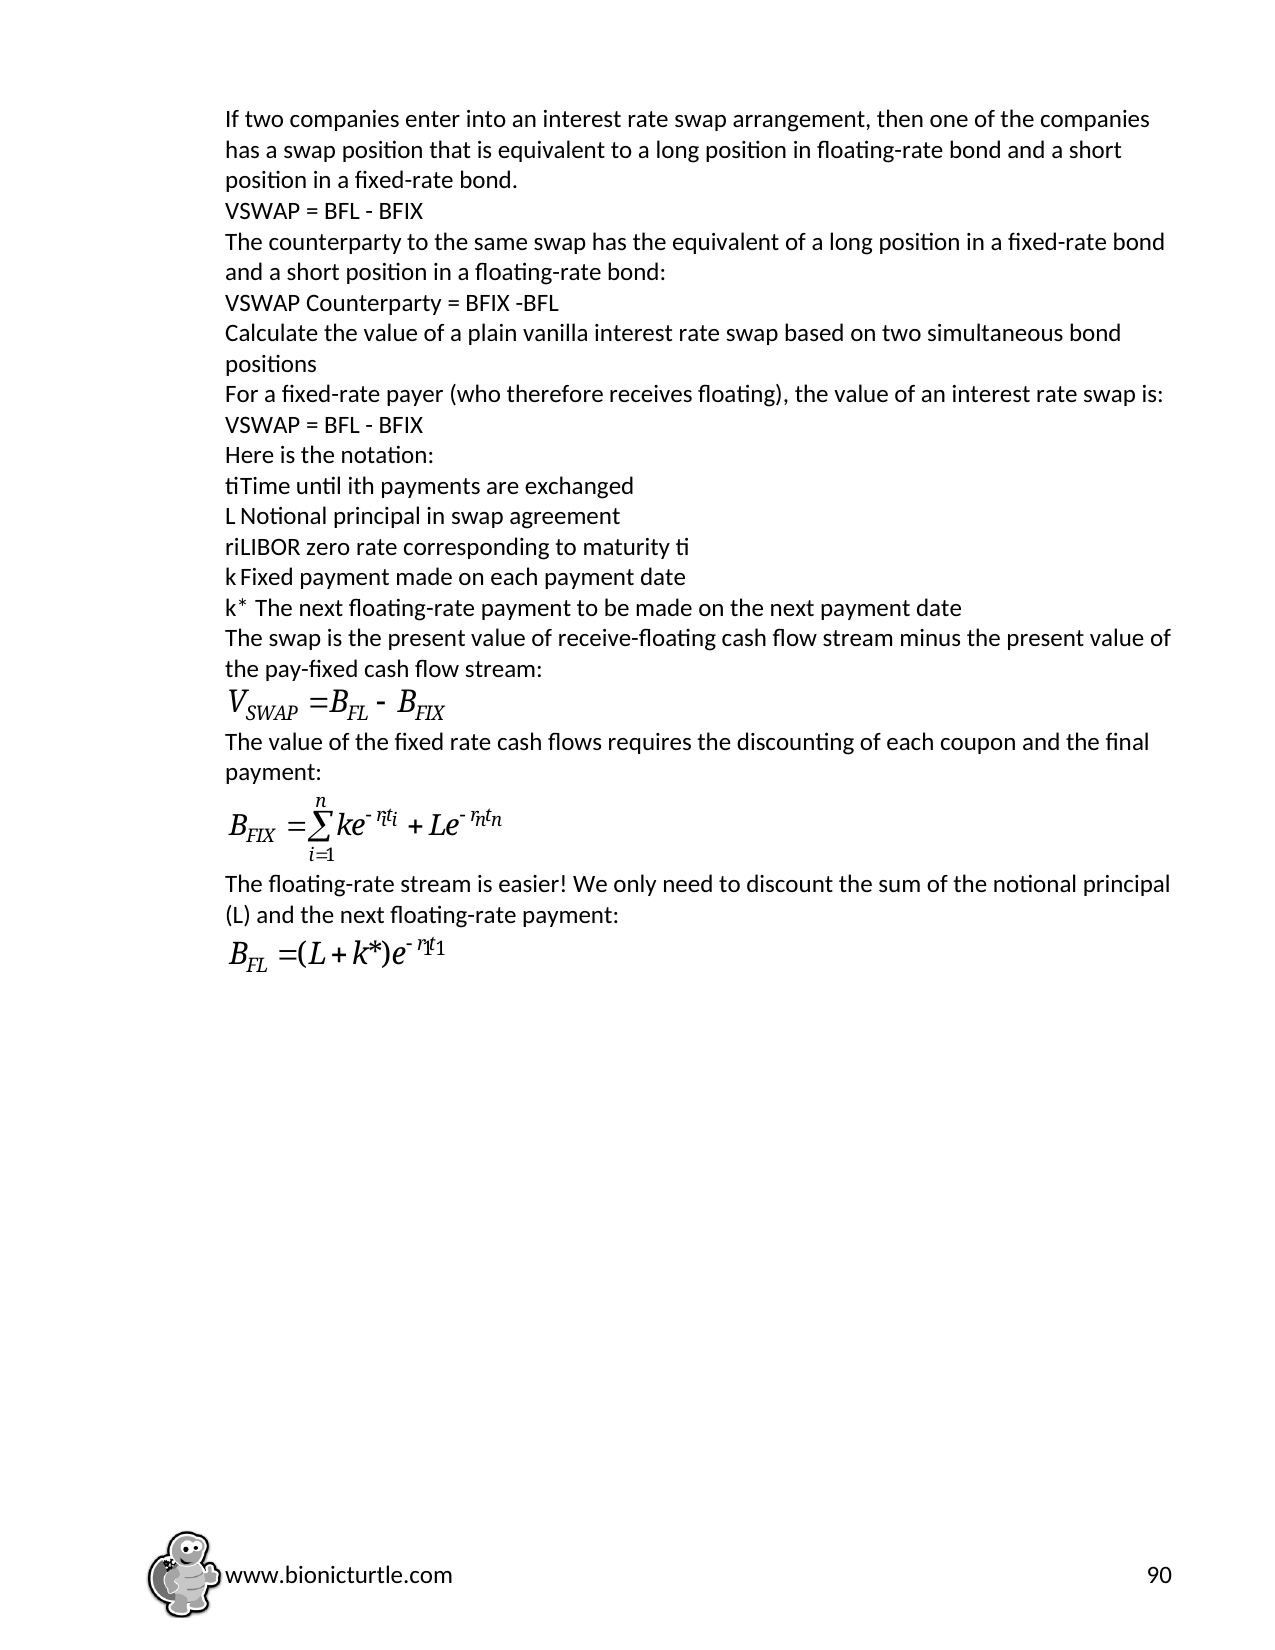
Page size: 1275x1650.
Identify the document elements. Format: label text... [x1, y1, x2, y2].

text The swap is the present value of receive-floating cash flow stream minus the present value of the pay-fixed cash flow stream: [225, 622, 1172, 683]
text VSWAP = BFL - BFIX [225, 195, 1172, 226]
text The counterparty to the same swap has the equivalent of a long position in a fixed-rate bond and a short position in a floating-rate bond: [225, 226, 1172, 287]
text Here is the notation: [225, 439, 1172, 470]
text VSWAP Counterparty = BFIX -BFL [225, 287, 1172, 317]
text For a fixed-rate payer (who therefore receives floating), the value of an interest rate swap is: [225, 378, 1172, 409]
text Calculate the value of a plain vanilla interest rate swap based on two simultaneous bond positions [225, 317, 1172, 378]
text ti Time until ith payments are exchanged [225, 470, 1172, 500]
text L Notional principal in swap agreement [225, 500, 1172, 531]
text k* The next floating-rate payment to be made on the next payment date [225, 592, 1172, 622]
text VSWAP = BFL - BFIX [225, 409, 1172, 439]
text The floating-rate stream is easier! We only need to discount the sum of the notional principal (L) and the next floating-rate payment: [225, 868, 1172, 929]
text The value of the fixed rate cash flows requires the discounting of each coupon and the final payment: [225, 726, 1172, 787]
text If two companies enter into an interest rate swap arrangement, then one of the companies has a swap position that is equivalent to a long position in floating-rate bond and a short position in a fixed-rate bond. [225, 103, 1172, 195]
text ri LIBOR zero rate corresponding to maturity ti [225, 531, 1172, 561]
text k Fixed payment made on each payment date [225, 561, 1172, 592]
